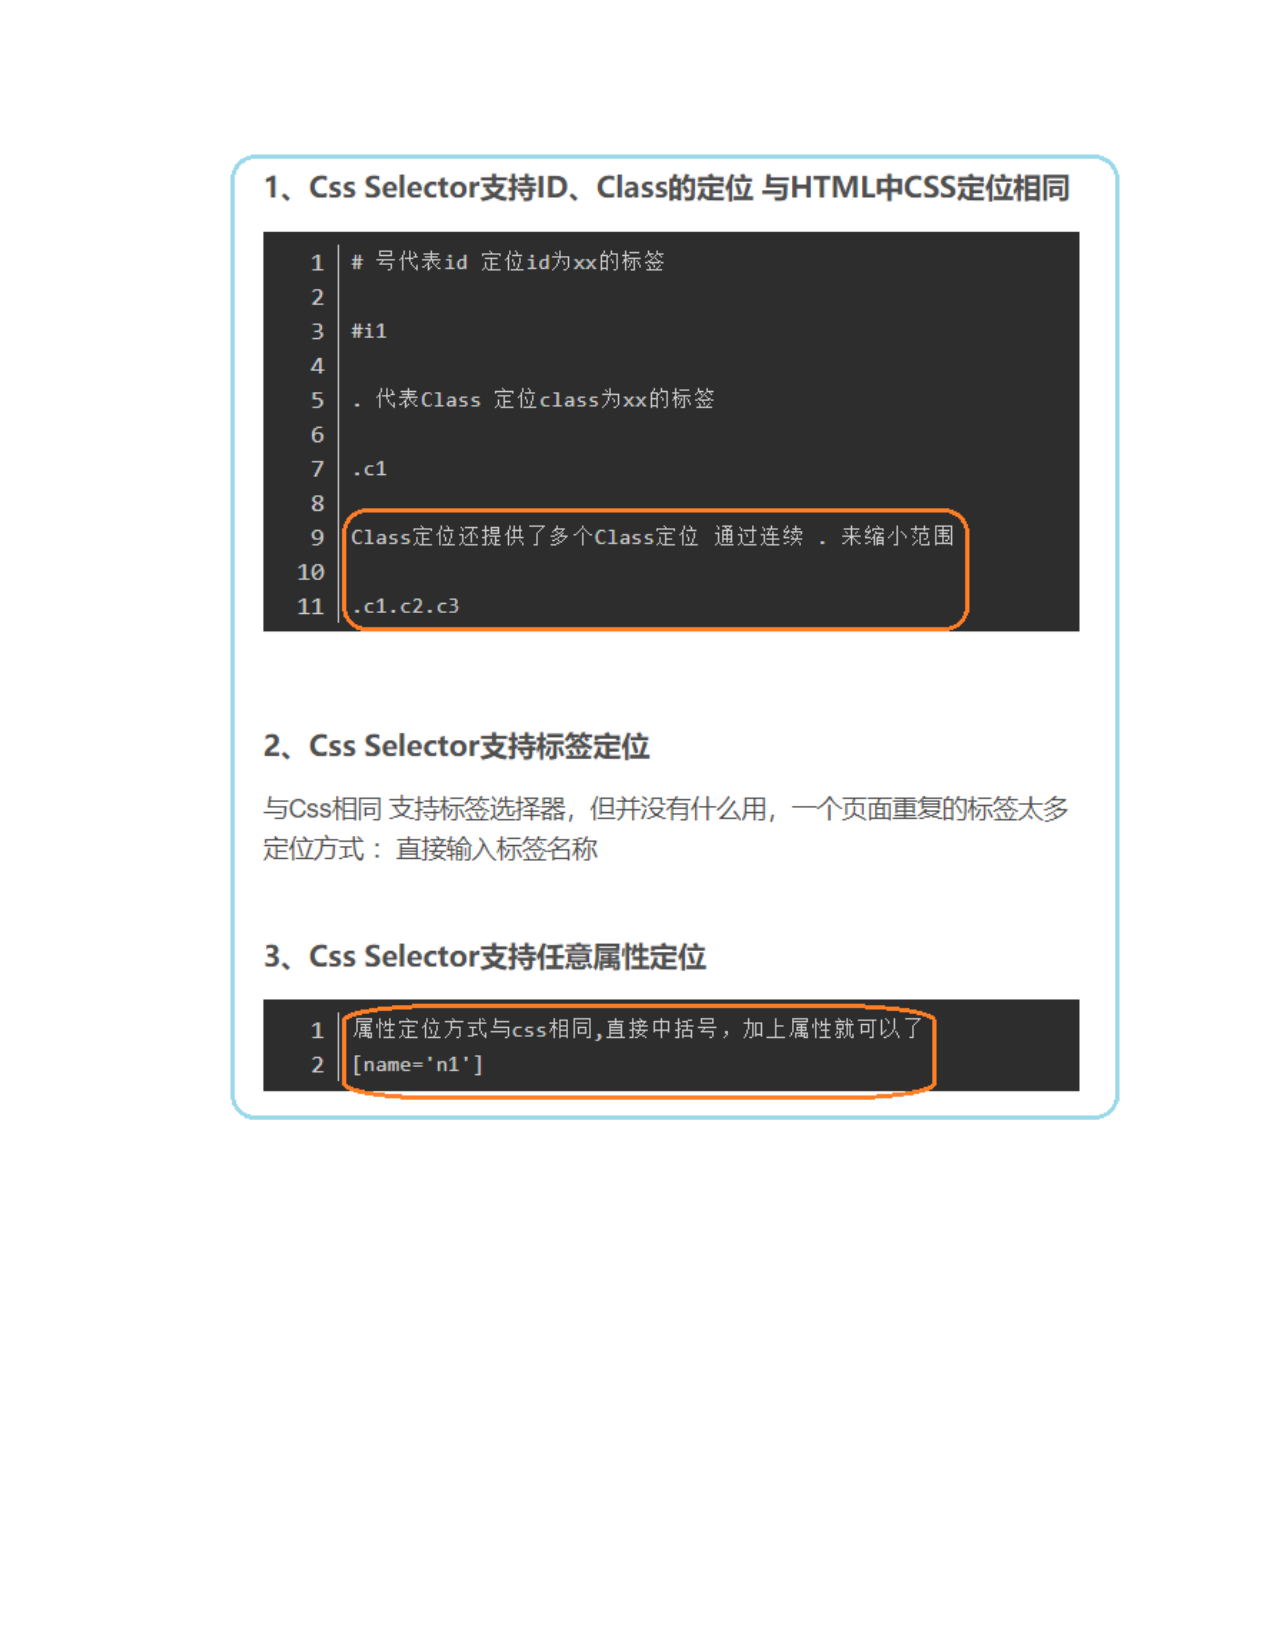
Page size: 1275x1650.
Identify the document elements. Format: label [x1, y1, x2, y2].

picture [225, 150, 1124, 1130]
